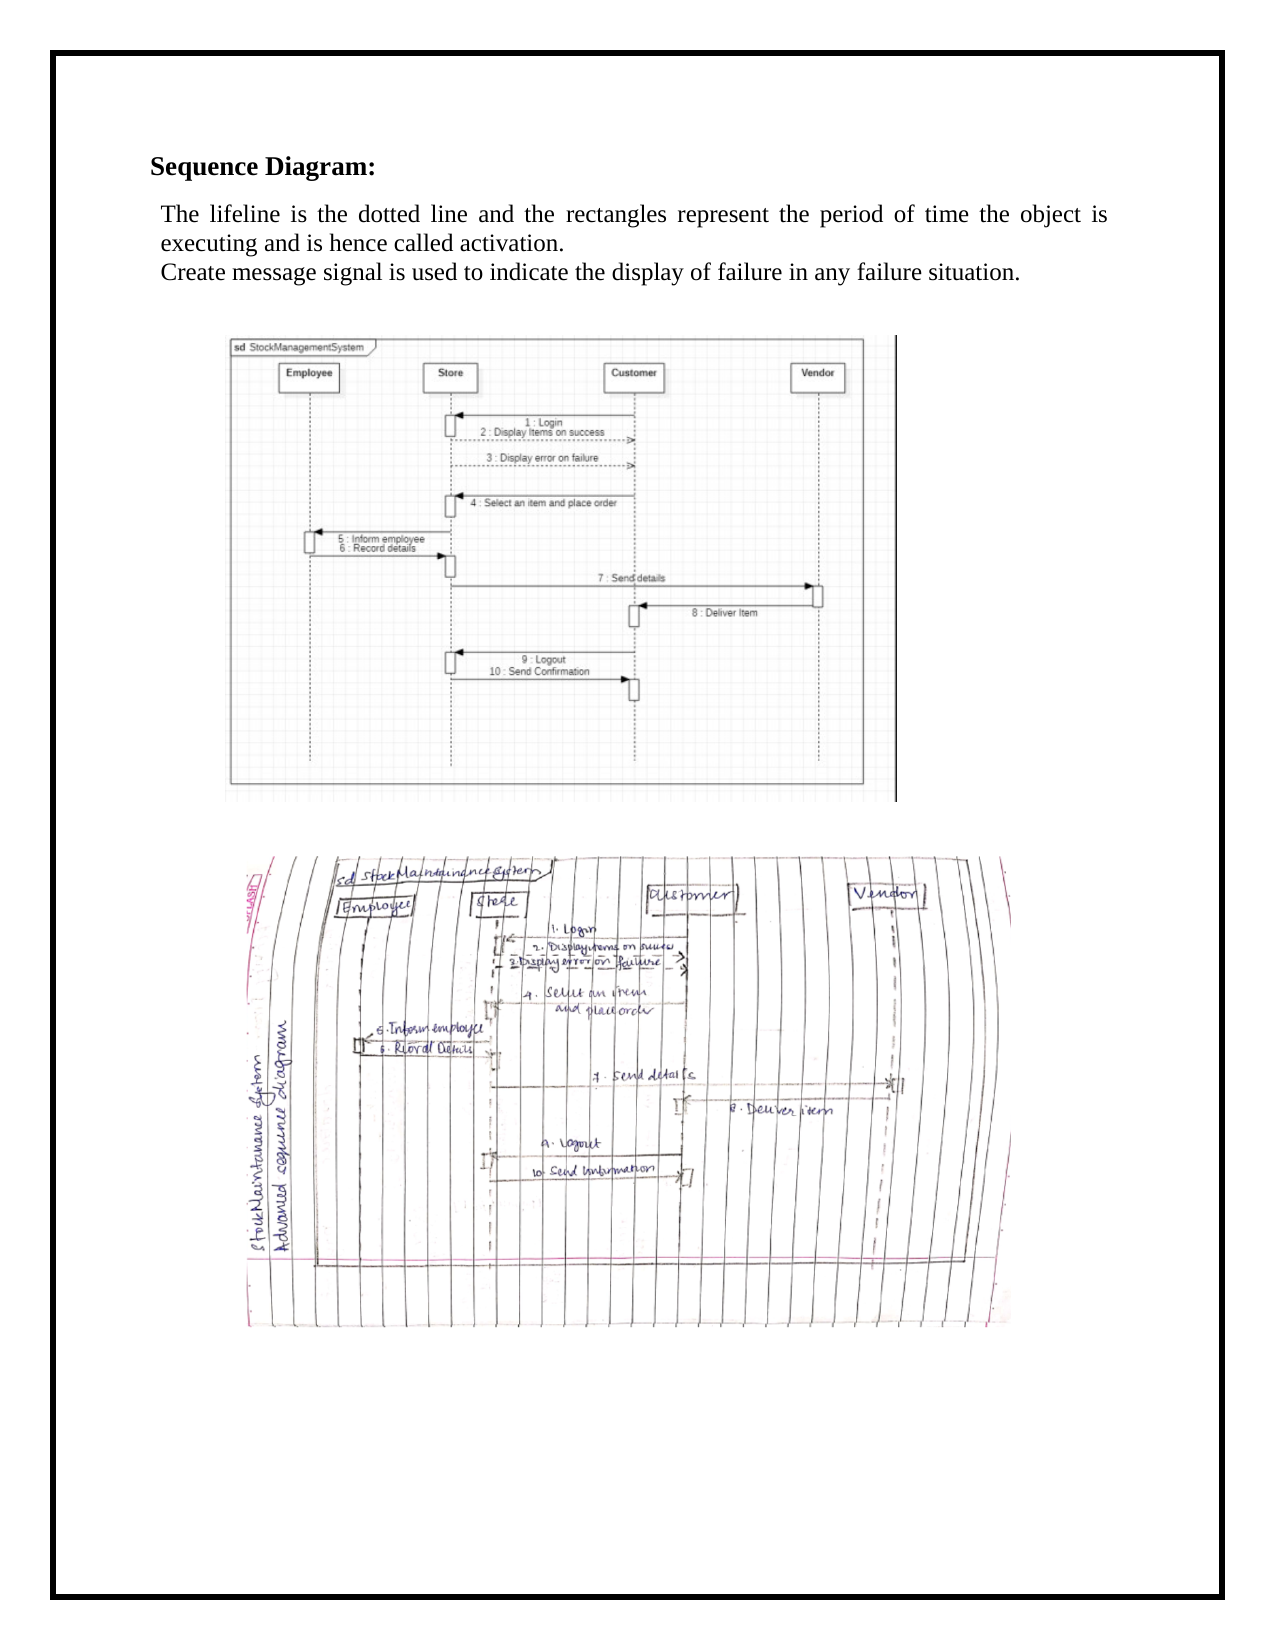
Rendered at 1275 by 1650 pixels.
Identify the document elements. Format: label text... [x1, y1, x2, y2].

picture [247, 822, 1010, 1335]
picture [225, 335, 897, 802]
text Create message signal is used to indicate the display of failure in any failure situation. [160, 257, 1125, 286]
text Sequence Diagram: [150, 150, 1125, 181]
text The lifeline is the dotted line and the rectangles represent the period of time the object is executing and is hence called activation. [160, 199, 1108, 257]
